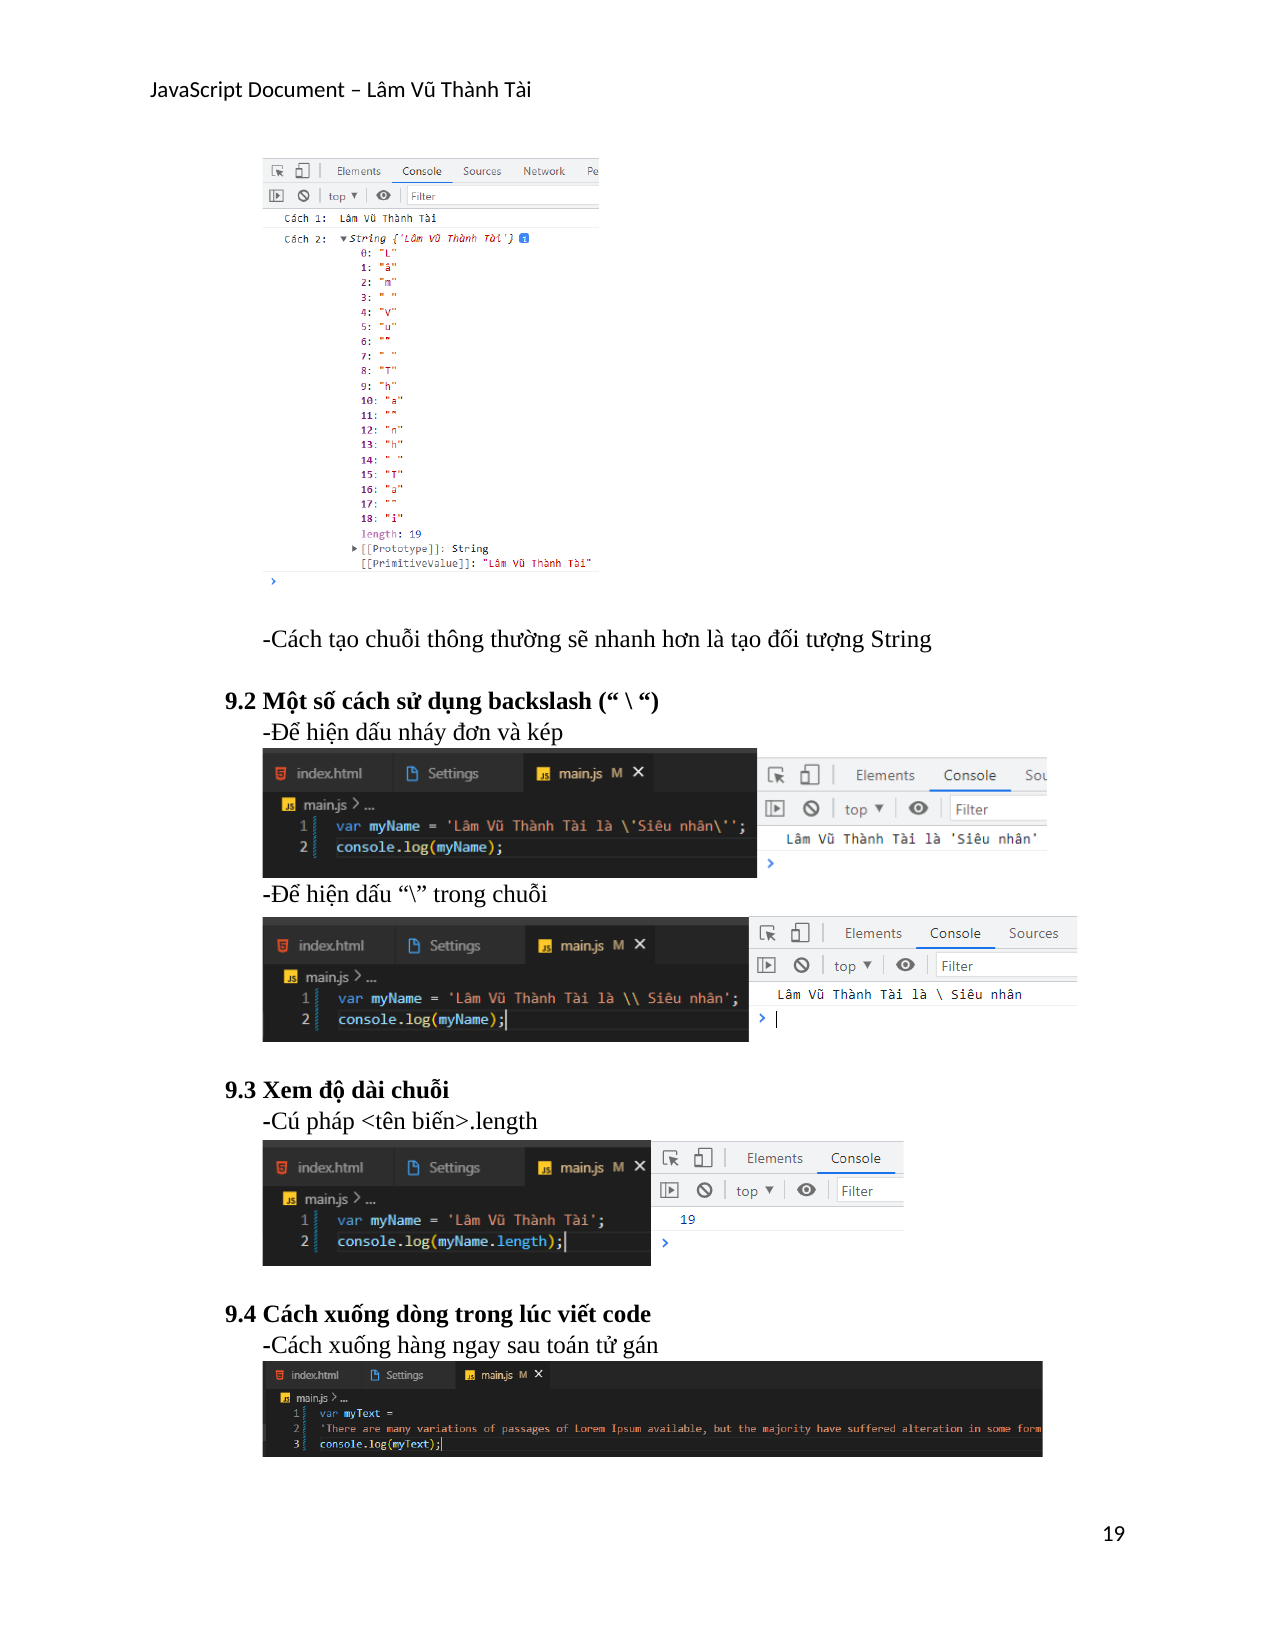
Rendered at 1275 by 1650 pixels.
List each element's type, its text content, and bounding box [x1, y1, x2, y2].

picture [262, 910, 1078, 1042]
picture [262, 748, 1047, 878]
list -Cách xuống hàng ngay sau toán tử gán [262, 1330, 1125, 1359]
picture [262, 1136, 904, 1266]
picture [262, 1361, 1043, 1457]
list Một số cách sử dụng backslash (“ \ “) [225, 686, 1125, 715]
list -Để hiện dấu nháy đơn và kép [262, 717, 1125, 746]
picture [262, 150, 599, 591]
list -Cách tạo chuỗi thông thường sẽ nhanh hơn là tạo đối tượng String [262, 624, 1125, 653]
list -Để hiện dấu “\” trong chuỗi [262, 879, 1125, 908]
list Cách xuống dòng trong lúc viết code [225, 1299, 1125, 1328]
list Xem độ dài chuỗi [225, 1075, 1125, 1103]
list -Cú pháp <tên biến>.length [262, 1106, 1125, 1134]
